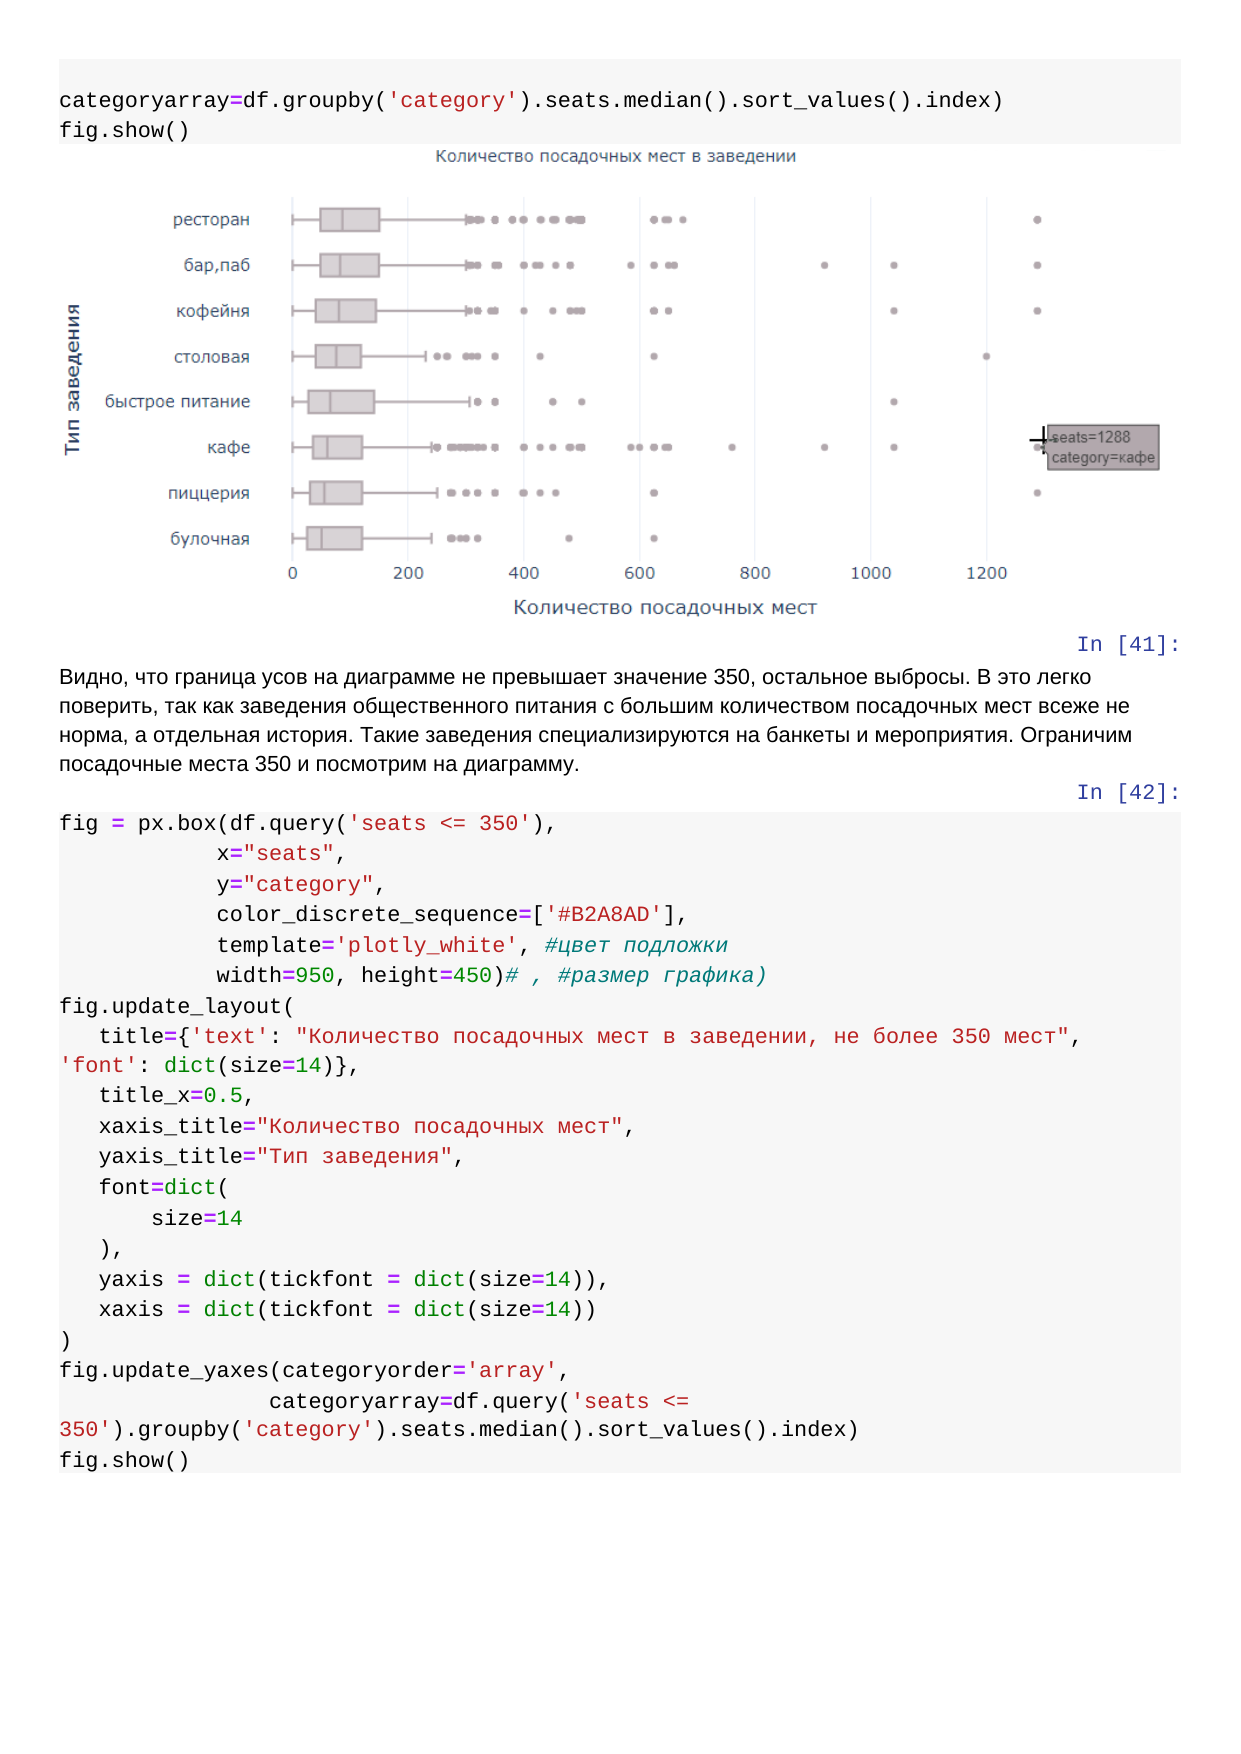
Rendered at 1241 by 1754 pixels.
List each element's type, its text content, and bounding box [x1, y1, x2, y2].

text categoryarray=df.groupby('category').seats.median().sort_values().index) [59, 59, 1181, 114]
text categoryarray=df.query('seats <= 350').groupby('category').seats.median().sort_values().index) [59, 1390, 1181, 1443]
text title={'text': "Количество посадочных мест в заведении, не более 350 мест", 'font': dict(size=14)}, [59, 1026, 1181, 1079]
text width=950, height=450)# , #размер графика) [59, 964, 1181, 989]
text fig.update_yaxes(categoryorder='array', [59, 1359, 1181, 1384]
text y="category", [59, 873, 1181, 898]
text title_x=0.5, [59, 1084, 1181, 1109]
text Видно, что граница усов на диаграмме не превышает значение 350, остальное выбросы. В это легко поверить, так как заведения общественного питания с большим количеством посадочных мест всеже не норма, а отдельная история. Такие заведения специализируются на банкеты и мероприятия. Ограничим посадочные места 350 и посмотрим на диаграмму. [59, 663, 1181, 776]
text fig = px.box(df.query('seats <= 350'), [59, 812, 1181, 837]
text size=14 [59, 1207, 1181, 1231]
text xaxis = dict(tickfont = dict(size=14)) [59, 1298, 1181, 1323]
text template='plotly_white', #цвет подложки [59, 934, 1181, 959]
text x="seats", [59, 842, 1181, 867]
picture [58, 150, 1182, 627]
text fig.show() [59, 119, 1181, 144]
text ) [59, 1329, 1181, 1353]
text fig.update_layout( [59, 995, 1181, 1020]
text yaxis_title="Тип заведения", [59, 1146, 1181, 1170]
text yaxis = dict(tickfont = dict(size=14)), [59, 1268, 1181, 1292]
text fig.show() [59, 1449, 1181, 1473]
text In [42]: [59, 781, 1181, 806]
text xaxis_title="Количество посадочных мест", [59, 1115, 1181, 1140]
text font=dict( [59, 1176, 1181, 1201]
text color_discrete_sequence=['#B2A8AD'], [59, 903, 1181, 928]
text In [41]: [59, 633, 1181, 658]
text ), [59, 1237, 1181, 1262]
